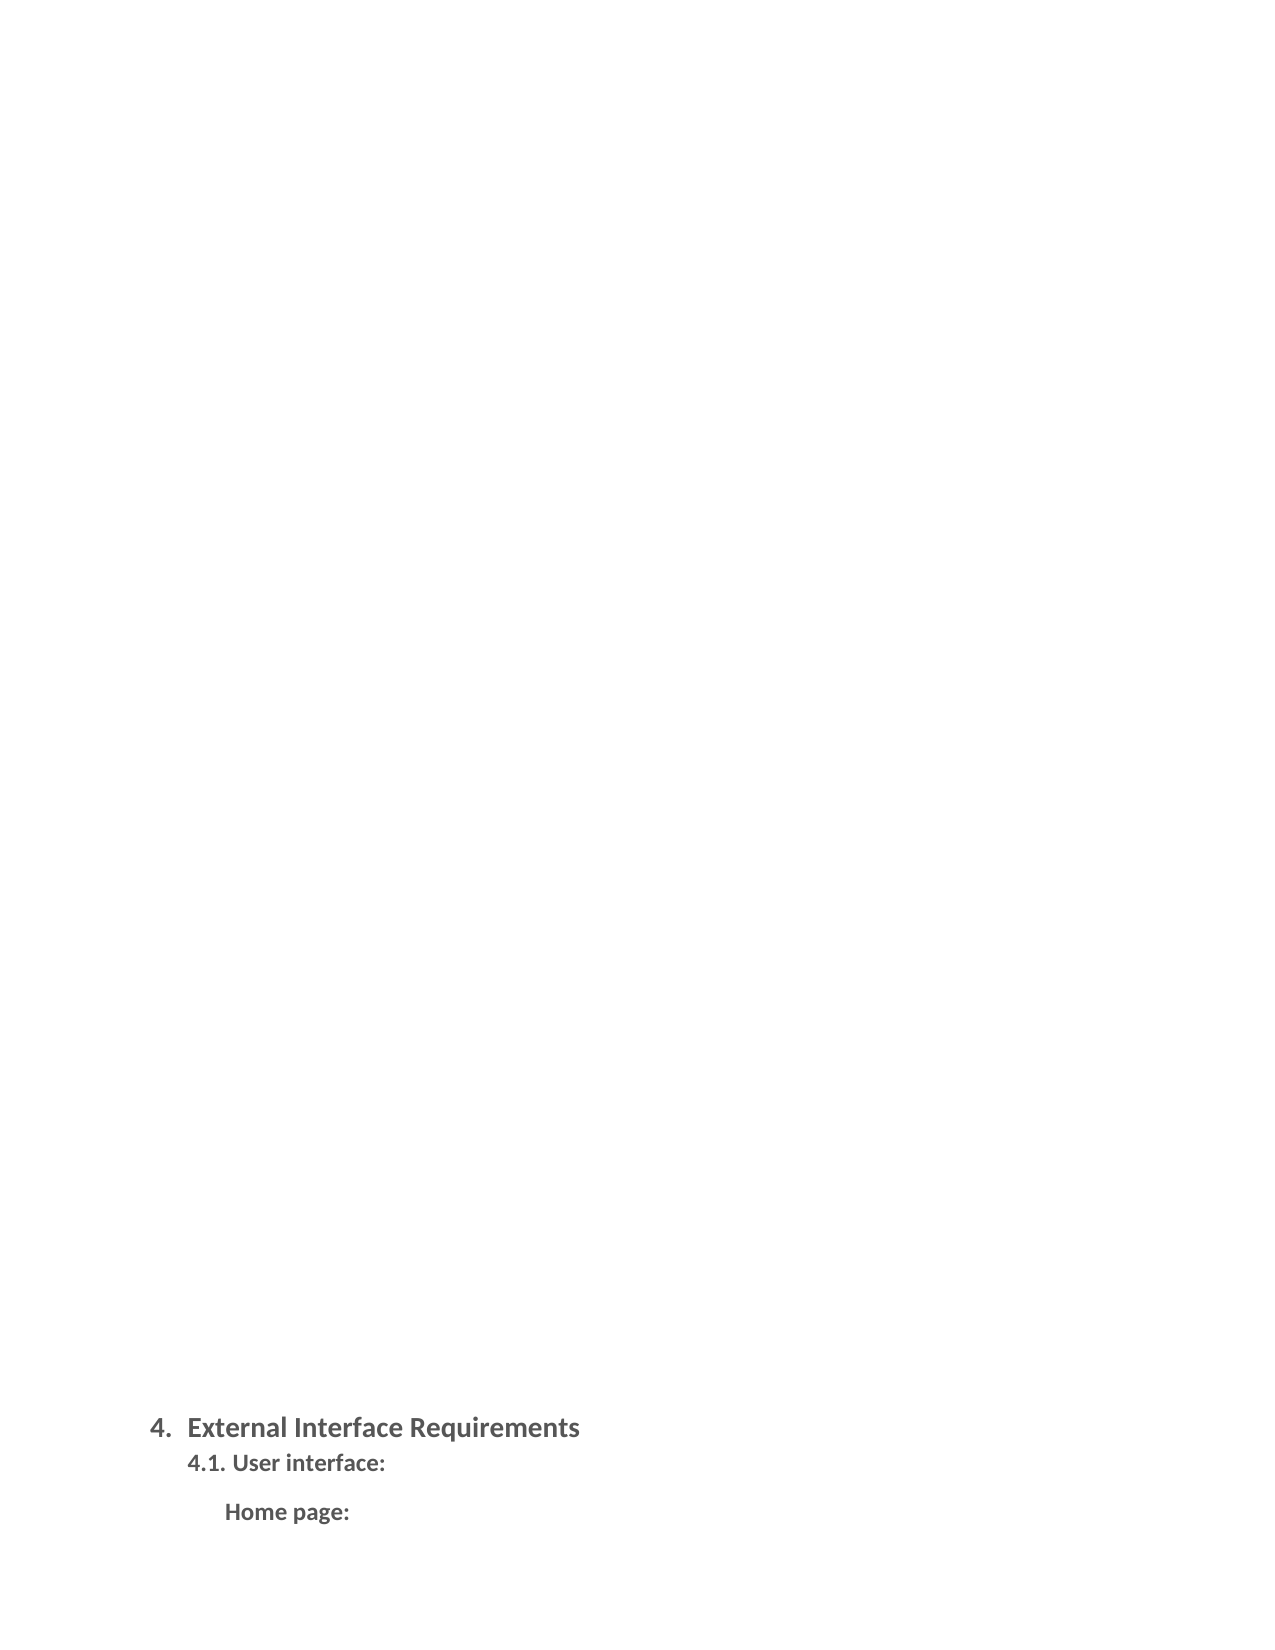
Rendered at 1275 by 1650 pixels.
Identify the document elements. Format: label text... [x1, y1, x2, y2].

text Home page: [225, 1496, 1200, 1527]
list User interface: [187, 1447, 1200, 1478]
list External Interface Requirements [150, 1409, 1200, 1445]
